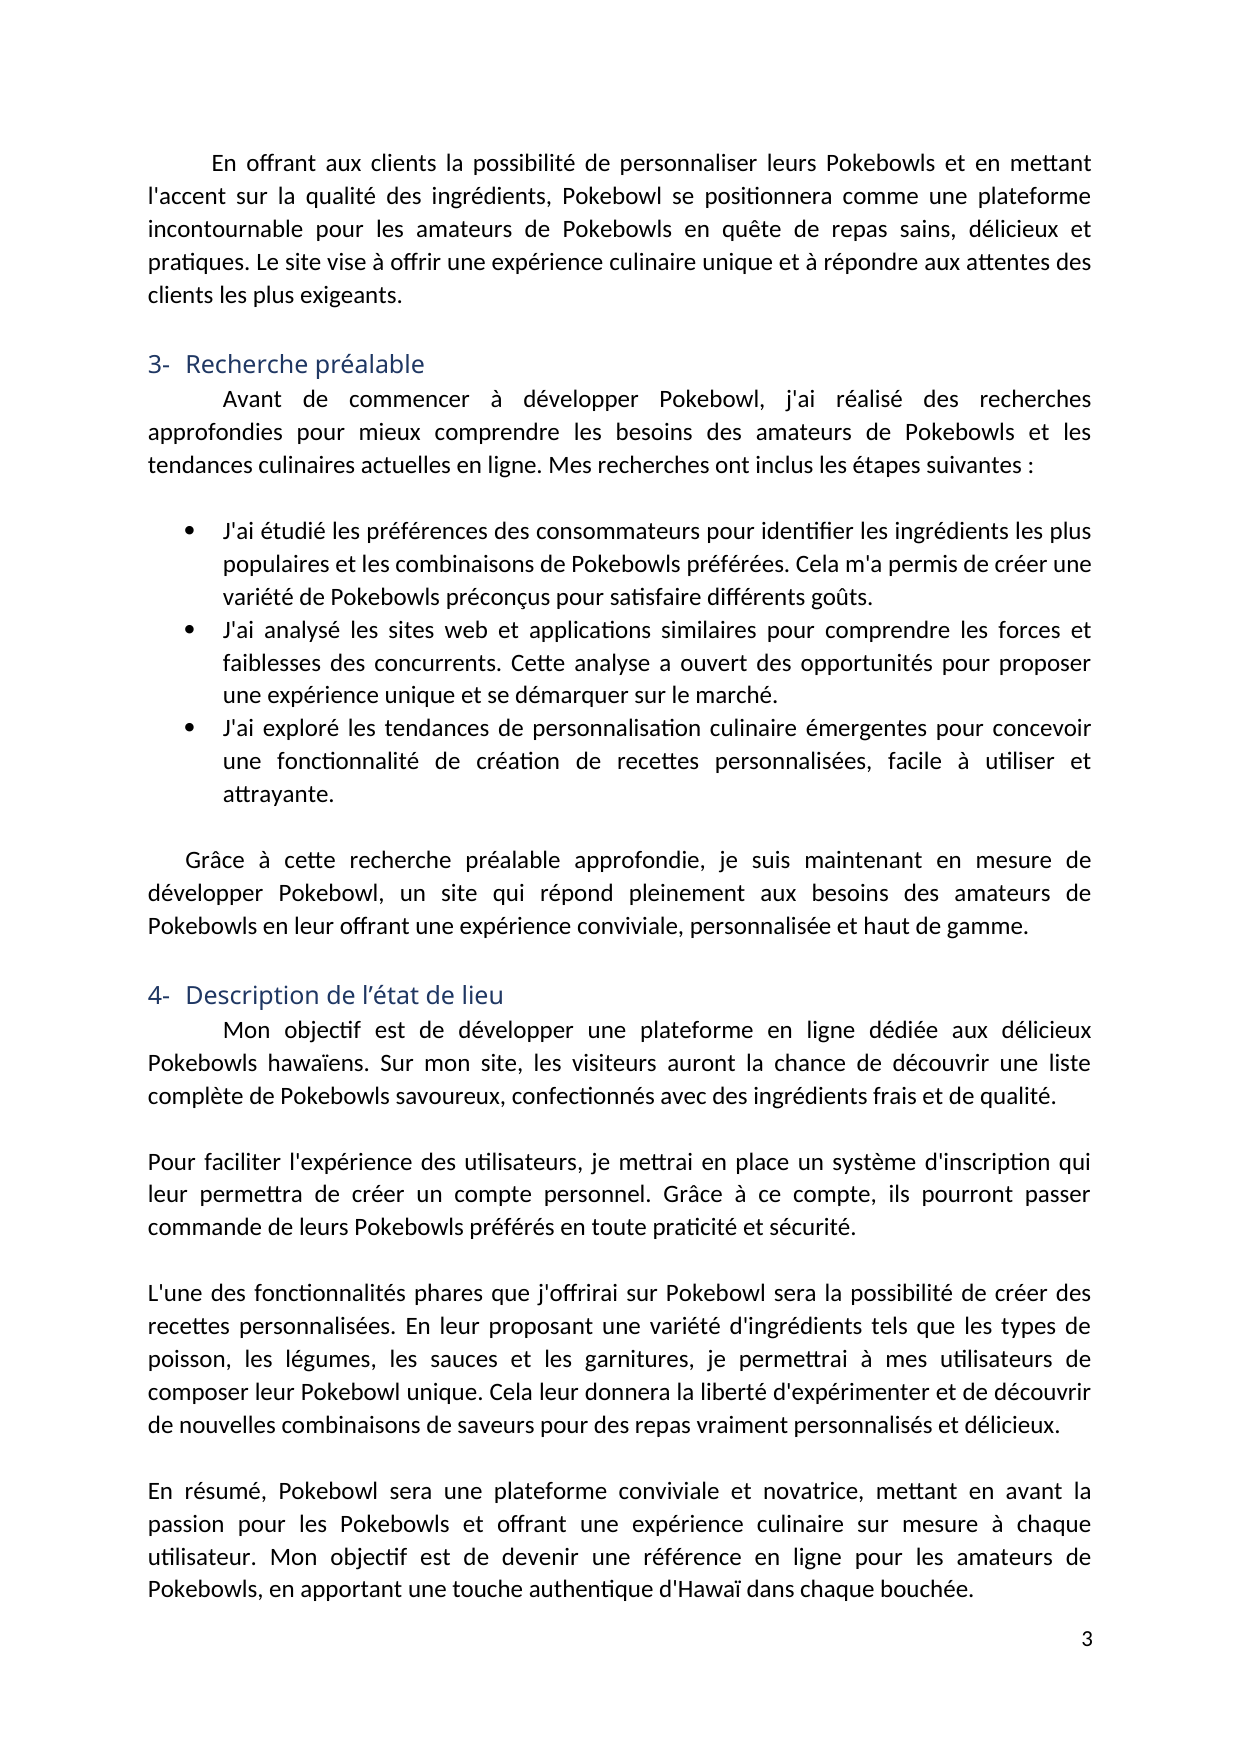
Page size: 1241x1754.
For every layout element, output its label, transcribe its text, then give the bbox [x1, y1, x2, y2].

text Pour faciliter l'expérience des utilisateurs, je mettrai en place un système d'inscription qui leur permettra de créer un compte personnel. Grâce à ce compte, ils pourront passer commande de leurs Pokebowls préférés en toute praticité et sécurité. [148, 1146, 1093, 1242]
text Mon objectif est de développer une plateforme en ligne dédiée aux délicieux Pokebowls hawaïens. Sur mon site, les visiteurs auront la chance de découvrir une liste complète de Pokebowls savoureux, confectionnés avec des ingrédients frais et de qualité. [148, 1014, 1093, 1110]
subtitle Description de l’état de lieu [148, 977, 1093, 1011]
text Grâce à cette recherche préalable approfondie, je suis maintenant en mesure de développer Pokebowl, un site qui répond pleinement aux besoins des amateurs de Pokebowls en leur offrant une expérience conviviale, personnalisée et haut de gamme. [148, 844, 1093, 941]
text En résumé, Pokebowl sera une plateforme conviviale et novatrice, mettant en avant la passion pour les Pokebowls et offrant une expérience culinaire sur mesure à chaque utilisateur. Mon objectif est de devenir une référence en ligne pour les amateurs de Pokebowls, en apportant une touche authentique d'Hawaï dans chaque bouchée. [148, 1475, 1093, 1604]
text En offrant aux clients la possibilité de personnaliser leurs Pokebowls et en mettant l'accent sur la qualité des ingrédients, Pokebowl se positionnera comme une plateforme incontournable pour les amateurs de Pokebowls en quête de repas sains, délicieux et pratiques. Le site vise à offrir une expérience culinaire unique et à répondre aux attentes des clients les plus exigeants. [148, 148, 1093, 310]
subtitle Recherche préalable [148, 347, 1093, 381]
list J'ai étudié les préférences des consommateurs pour identifier les ingrédients les plus populaires et les combinaisons de Pokebowls préférées. Cela m'a permis de créer une variété de Pokebowls préconçus pour satisfaire différents goûts. [185, 515, 1093, 611]
text L'une des fonctionnalités phares que j'offrirai sur Pokebowl sera la possibilité de créer des recettes personnalisées. En leur proposant une variété d'ingrédients tels que les types de poisson, les légumes, les sauces et les garnitures, je permettrai à mes utilisateurs de composer leur Pokebowl unique. Cela leur donnera la liberté d'expérimenter et de découvrir de nouvelles combinaisons de saveurs pour des repas vraiment personnalisés et délicieux. [148, 1277, 1093, 1439]
text Avant de commencer à développer Pokebowl, j'ai réalisé des recherches approfondies pour mieux comprendre les besoins des amateurs de Pokebowls et les tendances culinaires actuelles en ligne. Mes recherches ont inclus les étapes suivantes : [148, 383, 1093, 480]
list J'ai analysé les sites web et applications similaires pour comprendre les forces et faiblesses des concurrents. Cette analyse a ouvert des opportunités pour proposer une expérience unique et se démarquer sur le marché. [185, 614, 1093, 710]
list J'ai exploré les tendances de personnalisation culinaire émergentes pour concevoir une fonctionnalité de création de recettes personnalisées, facile à utiliser et attrayante. [185, 712, 1093, 809]
